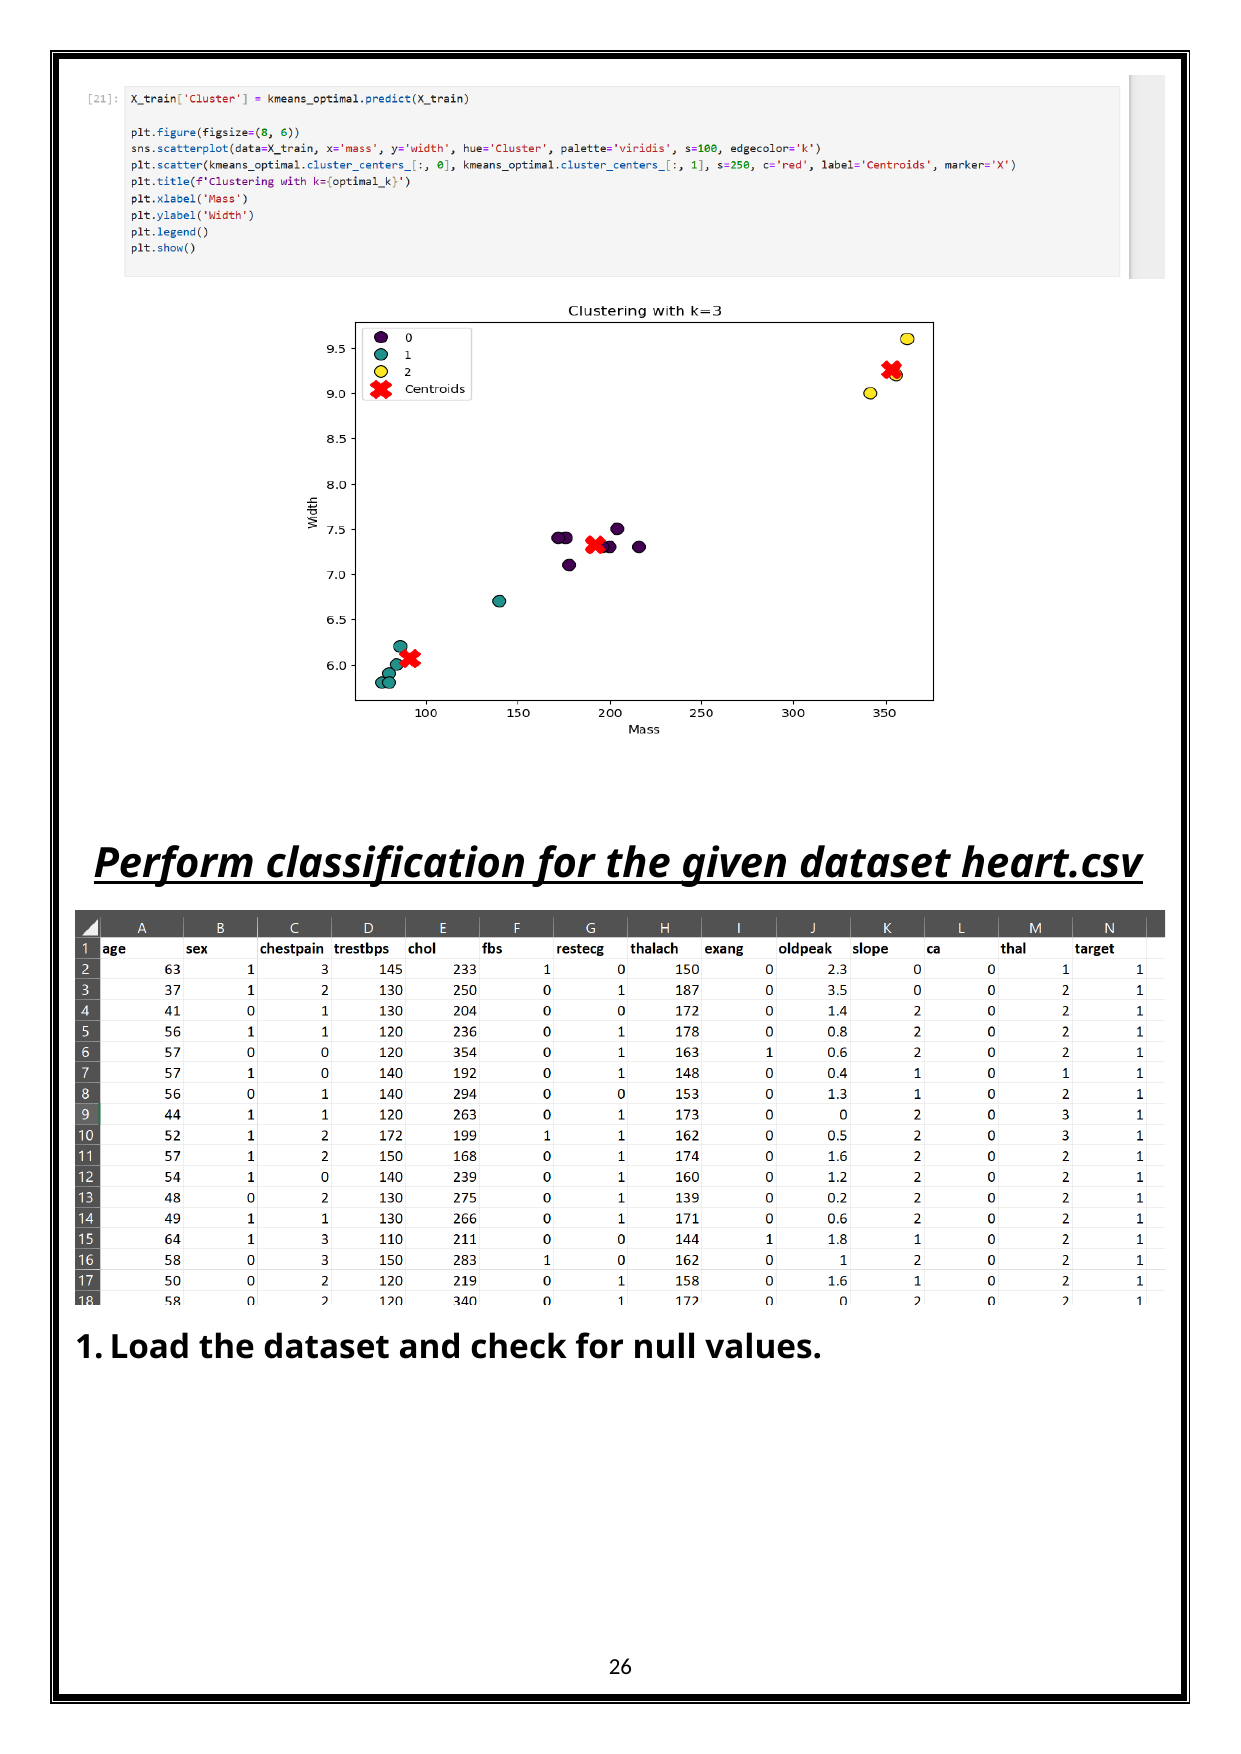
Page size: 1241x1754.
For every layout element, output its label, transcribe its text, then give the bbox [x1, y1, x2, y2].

picture [75, 75, 1166, 279]
picture [298, 297, 942, 743]
text 1. Load the dataset and check for null values. [75, 1323, 1165, 1369]
picture [75, 910, 1166, 1305]
text Perform classification for the given dataset heart.csv [75, 833, 1165, 890]
